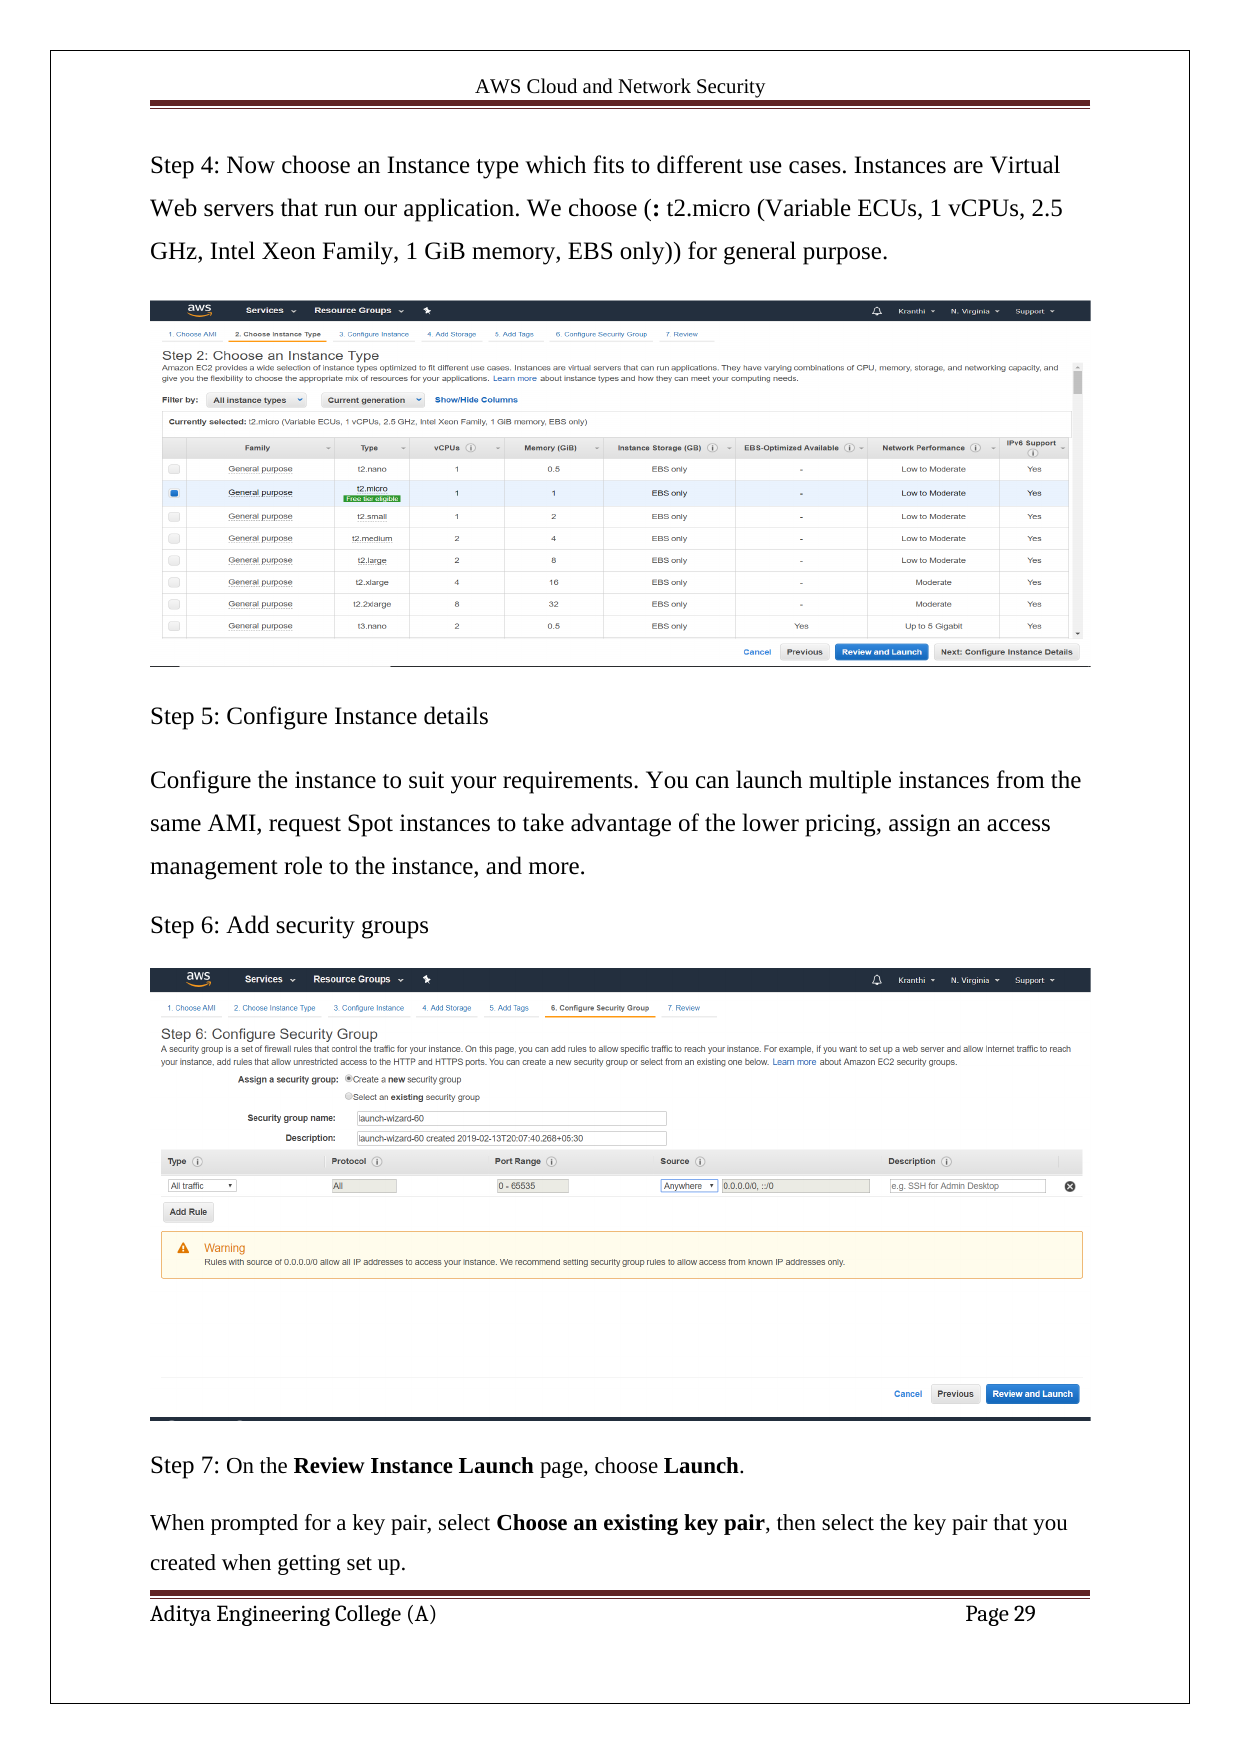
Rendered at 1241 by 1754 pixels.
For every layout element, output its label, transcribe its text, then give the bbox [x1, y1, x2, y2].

text Step 5: Configure Instance details [150, 701, 1090, 730]
text Step 7: On the Review Instance Launch page, choose Launch. [150, 1451, 1090, 1479]
text Configure the instance to suit your requirements. You can launch multiple instances from the same AMI, request Spot instances to take advantage of the lower pricing, assign an access management role to the instance, and more. [150, 765, 1090, 880]
picture [150, 968, 1091, 1421]
picture [150, 300, 1091, 667]
text Step 4: Now choose an Instance type which fits to different use cases. Instances are Virtual Web servers that run our application. We choose (: t2.micro (Variable ECUs, 1 vCPUs, 2.5 GHz, Intel Xeon Family, 1 GiB memory, EBS only)) for general purpose. [150, 150, 1090, 265]
text Step 6: Add security groups [150, 910, 1090, 939]
text When prompted for a key pair, select Choose an existing key pair, then select the key pair that you created when getting set up. [150, 1509, 1090, 1575]
